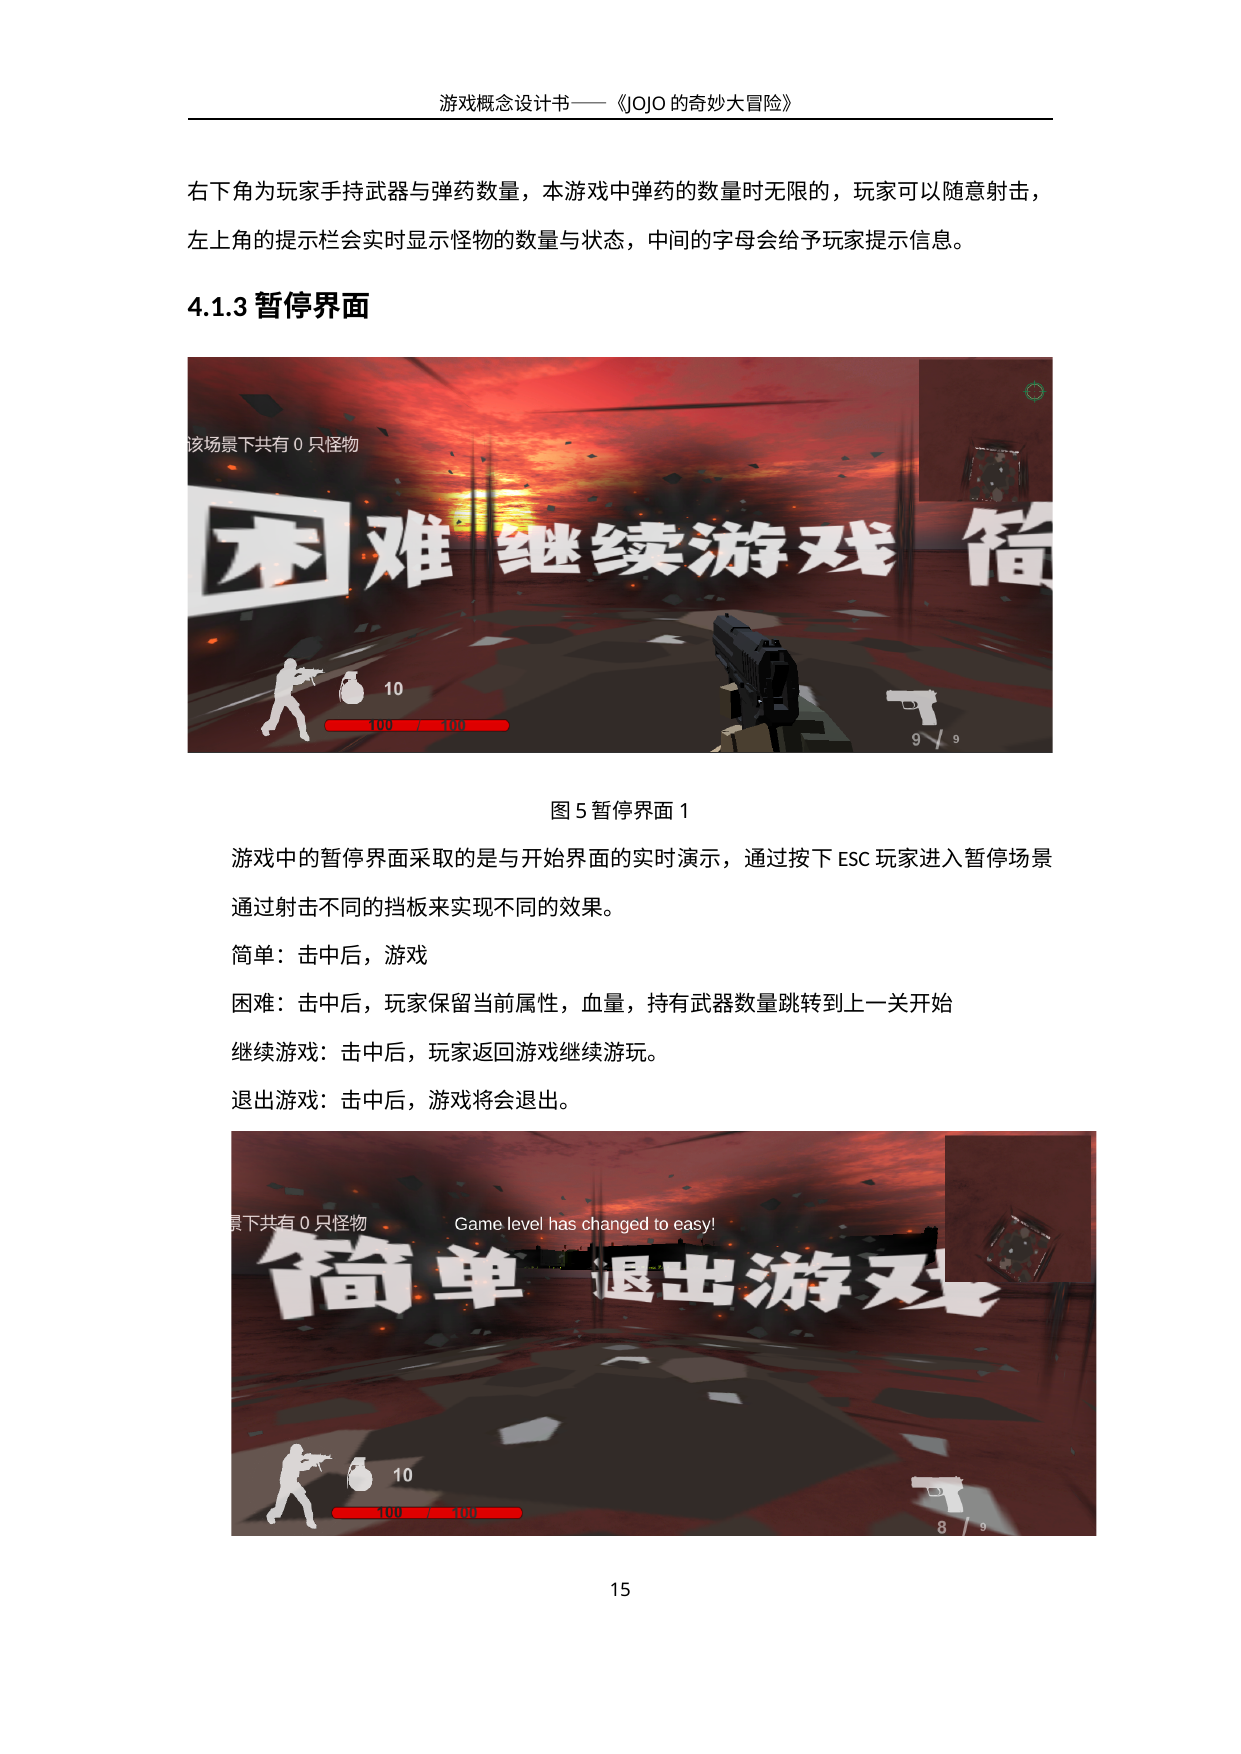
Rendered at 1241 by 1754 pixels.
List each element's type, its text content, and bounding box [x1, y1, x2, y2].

text 困难：击中后，玩家保留当前属性，血量，持有武器数量跳转到上一关开始 [231, 986, 1053, 1018]
text 继续游戏：击中后，玩家返回游戏继续游玩。 [231, 1034, 1053, 1067]
text 右下角为玩家手持武器与弹药数量，本游戏中弹药的数量时无限的，玩家可以随意射击，左上角的提示栏会实时显示怪物的数量与状态，中间的字母会给予玩家提示信息。 [187, 174, 1053, 255]
text 退出游戏：击中后，游戏将会退出。 [231, 1083, 1053, 1115]
text 4.1.3 暂停界面 [187, 271, 1053, 336]
picture [231, 1131, 1097, 1536]
text 简单：击中后，游戏 [231, 938, 1053, 970]
text 游戏中的暂停界面采取的是与开始界面的实时演示，通过按下ESC玩家进入暂停场景通过射击不同的挡板来实现不同的效果。 [231, 841, 1053, 922]
text 图 5暂停界面1 [187, 793, 1053, 826]
picture [187, 357, 1053, 753]
